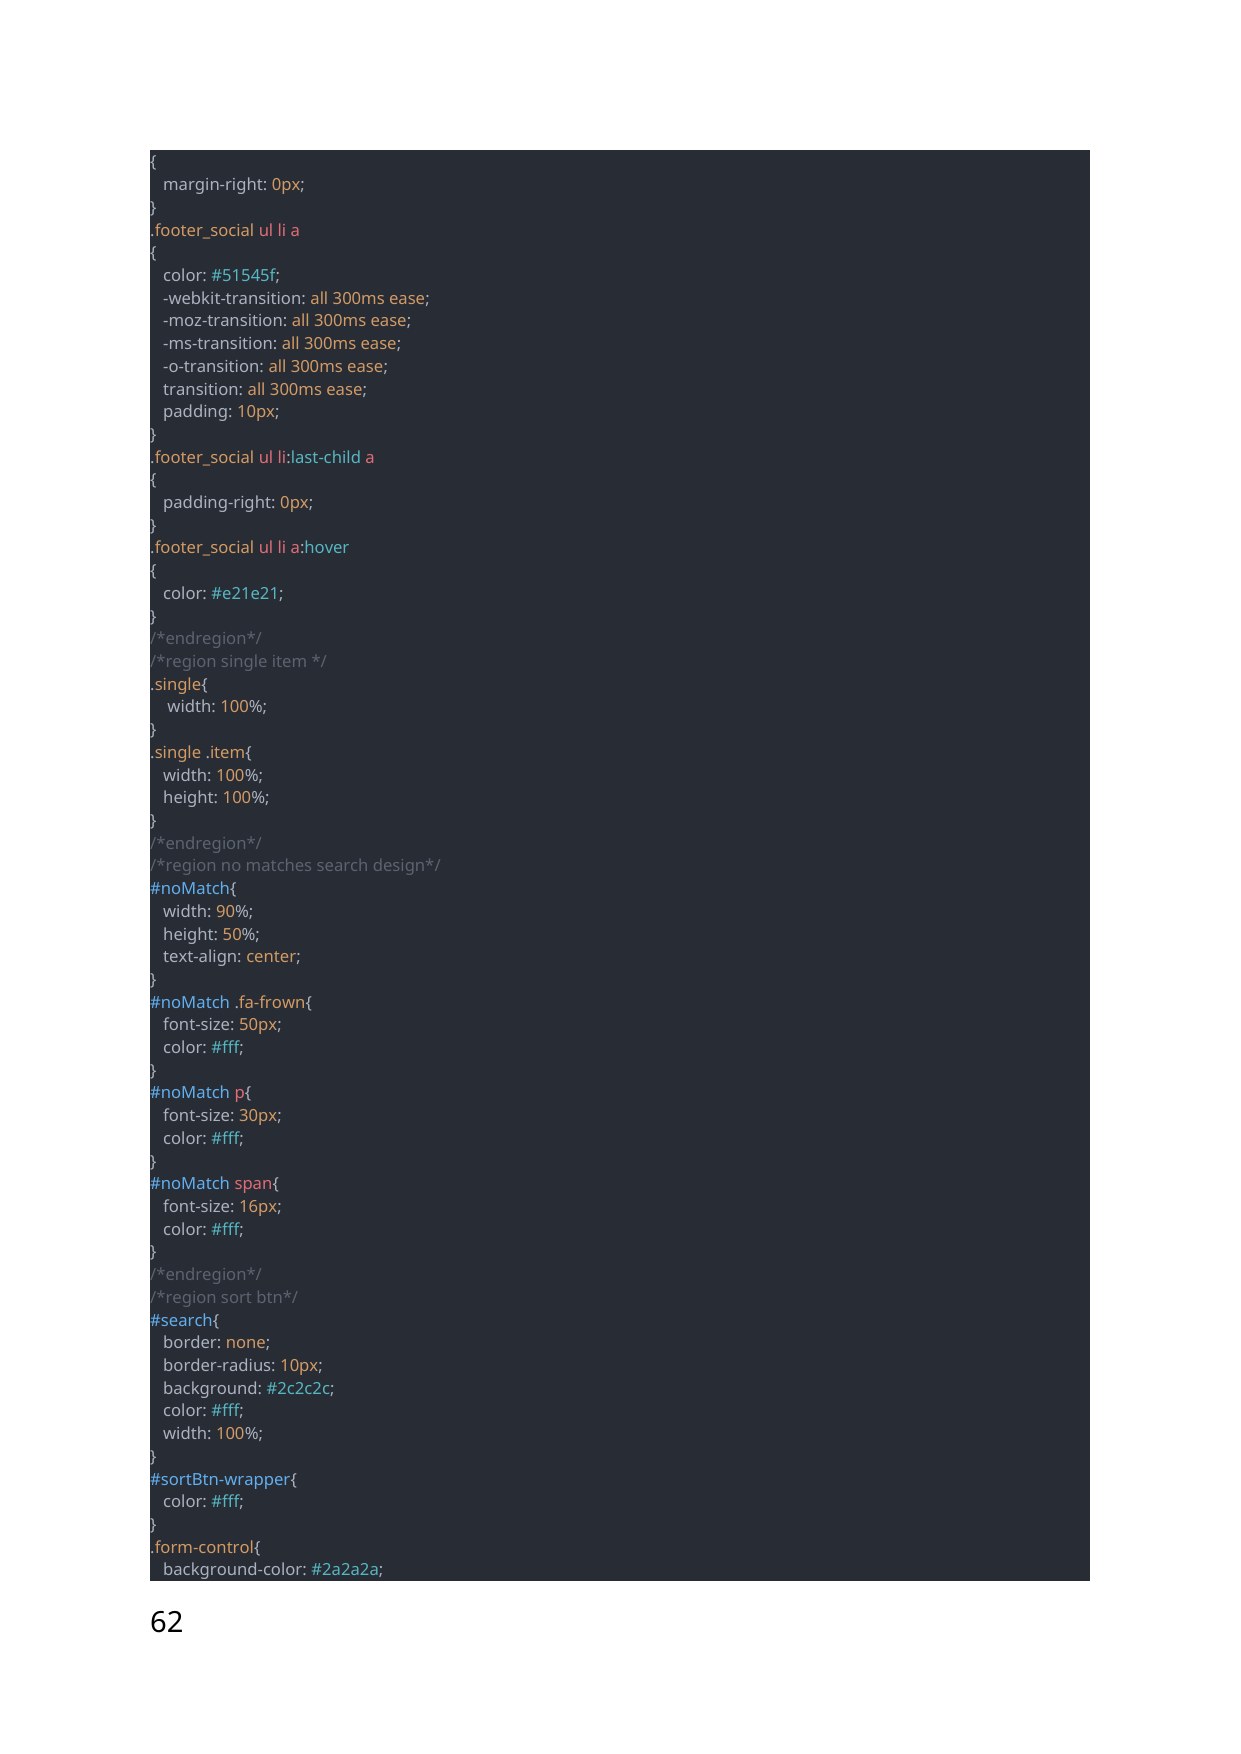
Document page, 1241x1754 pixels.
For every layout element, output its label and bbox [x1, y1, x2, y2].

text [150, 150, 1090, 1581]
